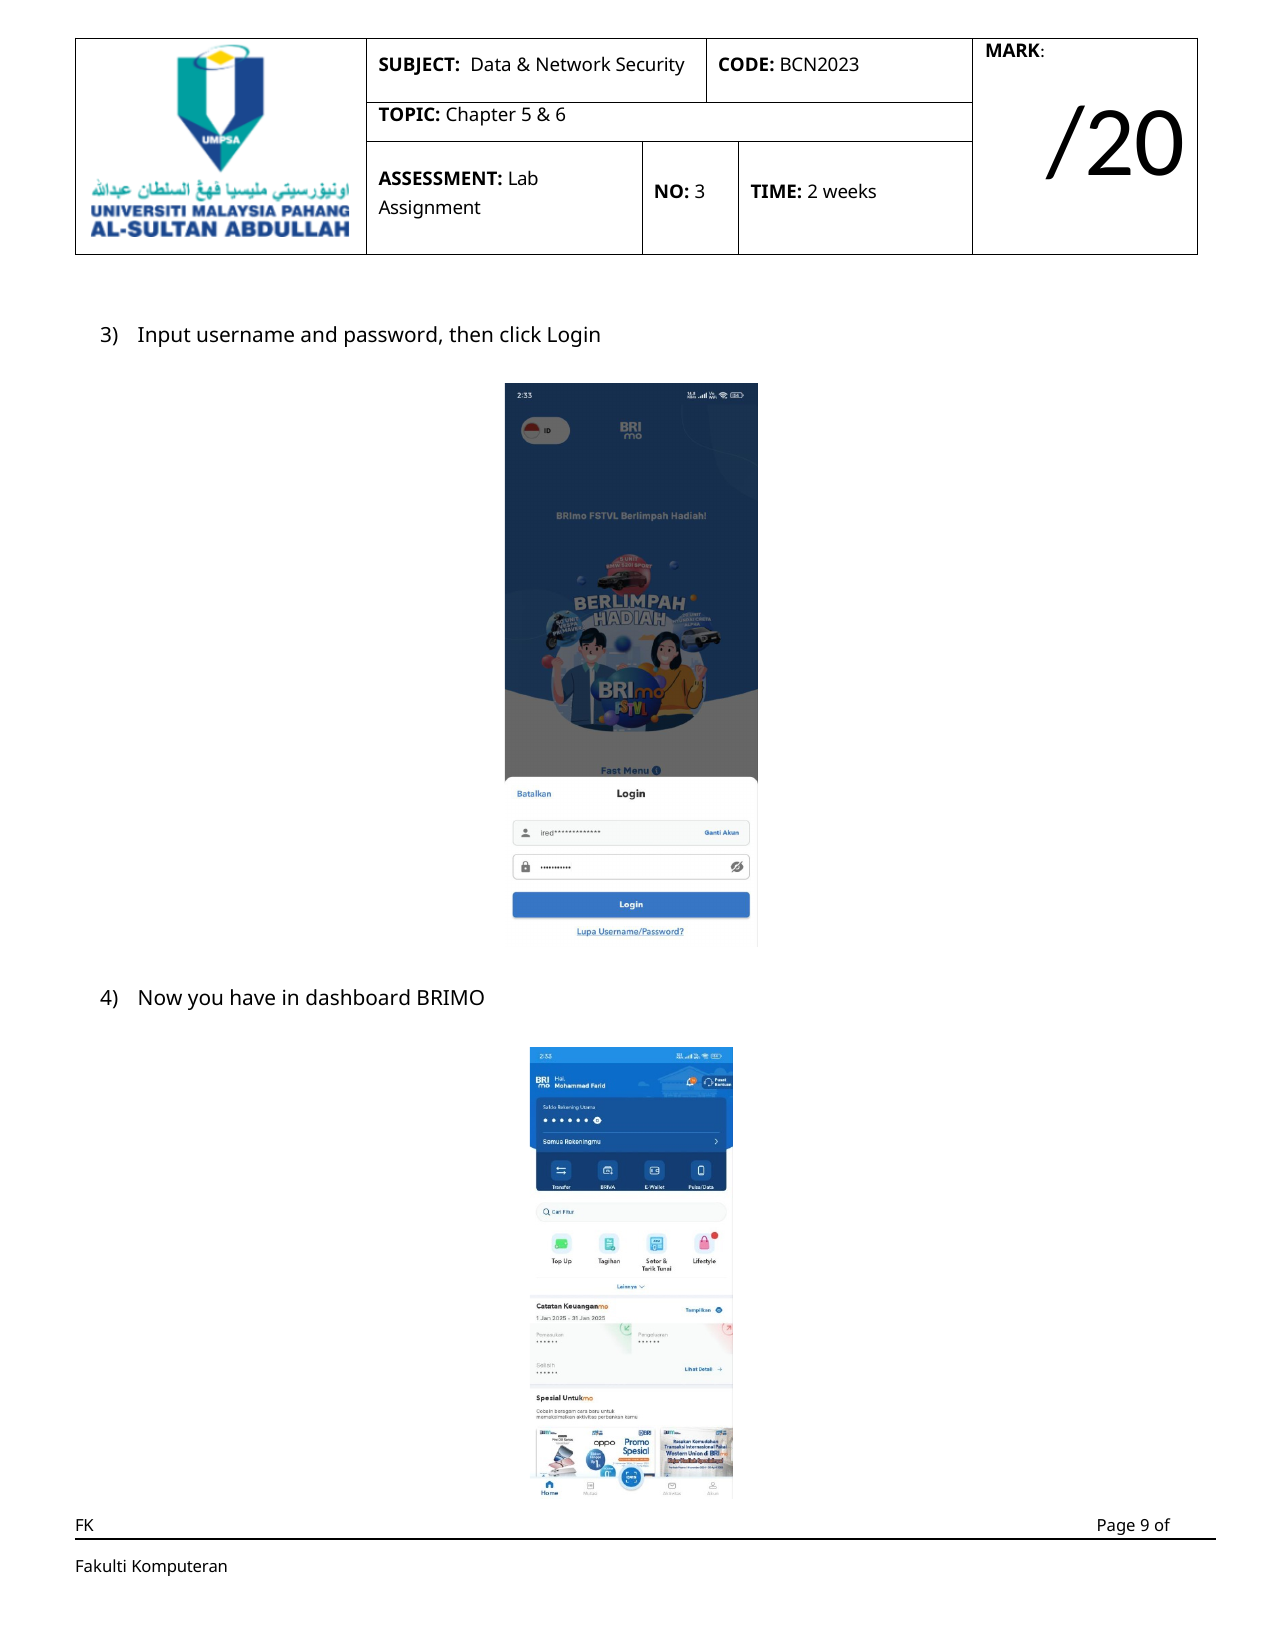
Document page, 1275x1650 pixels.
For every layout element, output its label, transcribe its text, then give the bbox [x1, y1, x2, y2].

picture [504, 383, 758, 947]
picture [90, 44, 350, 237]
list Input username and password, then click Login [100, 320, 1200, 348]
picture [529, 1047, 733, 1499]
list Now you have in dashboard BRIMO [100, 983, 1200, 1012]
